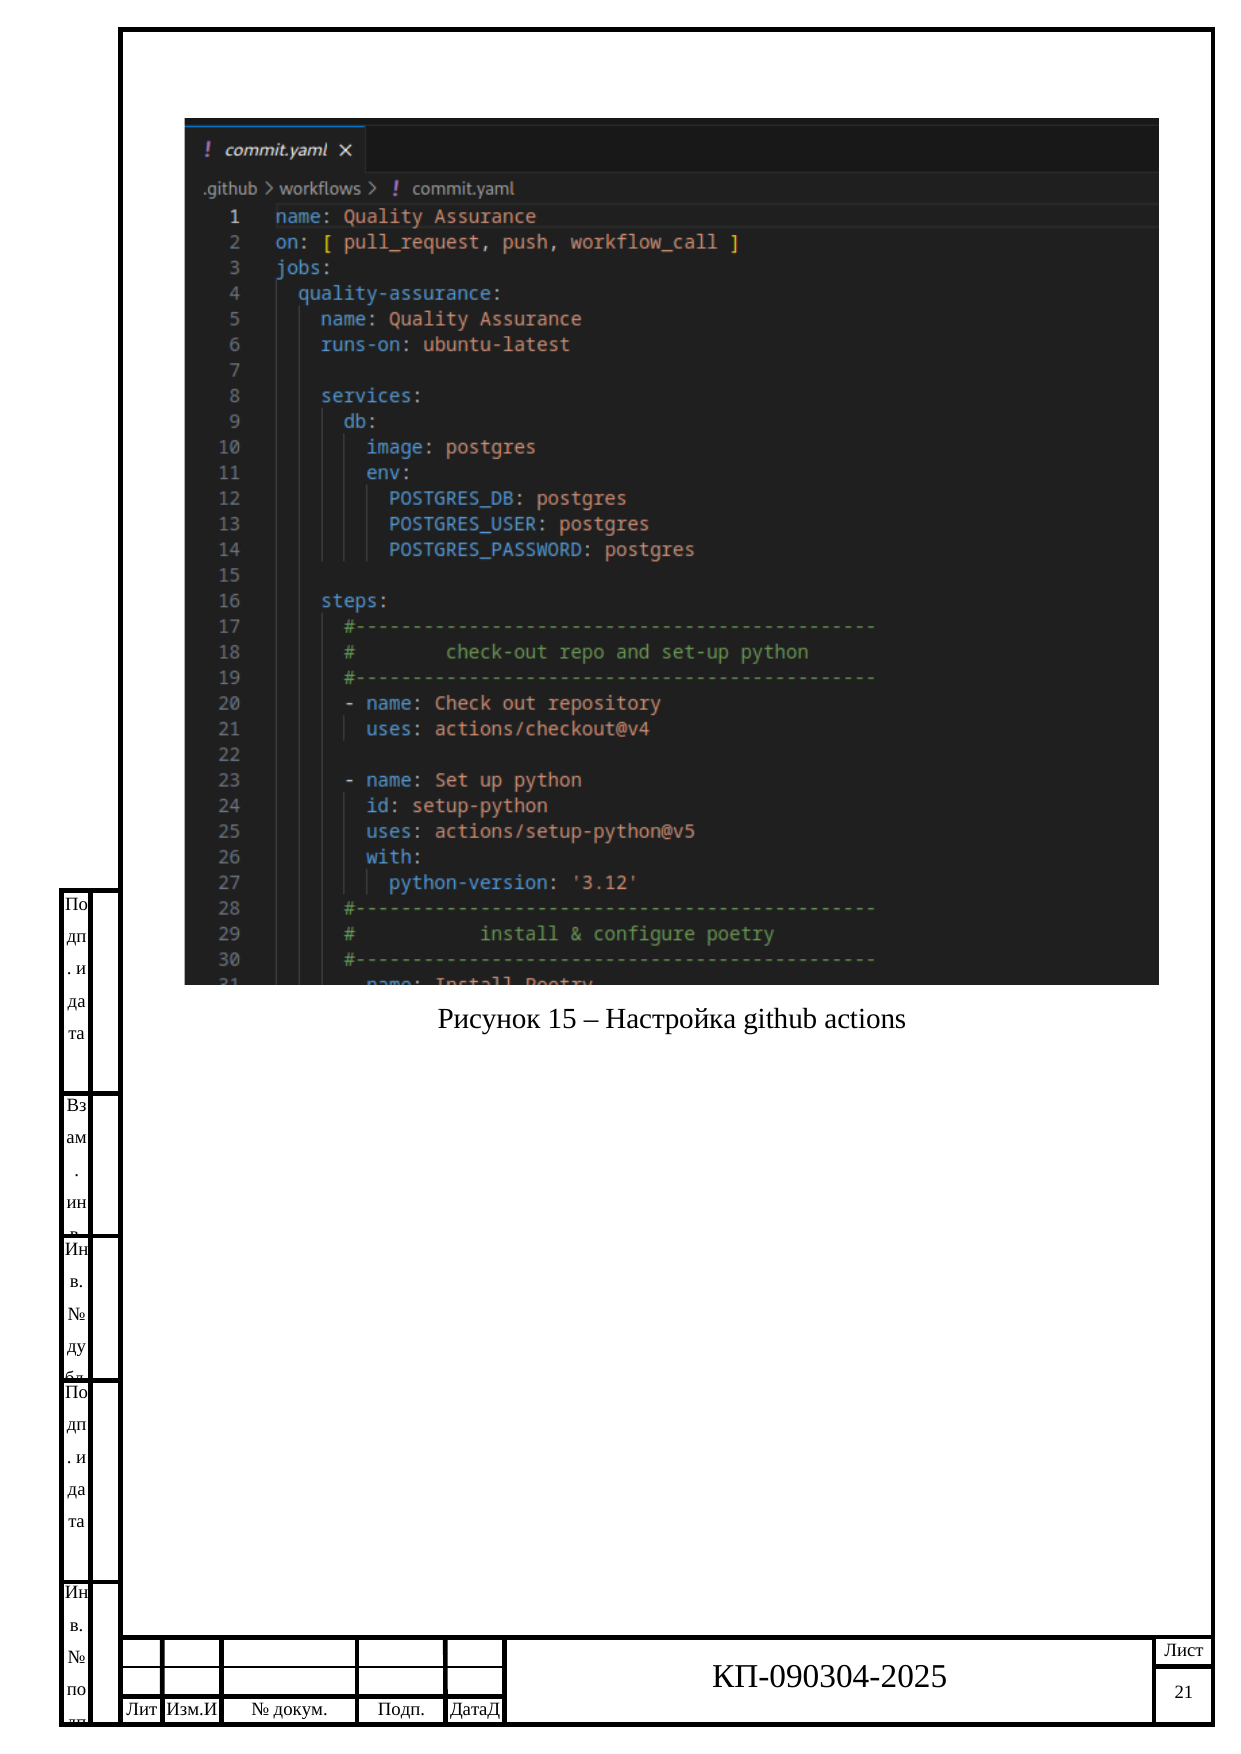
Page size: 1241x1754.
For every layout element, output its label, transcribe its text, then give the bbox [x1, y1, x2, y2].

text Рисунок 15 – Настройка github actions [162, 1001, 1181, 1035]
picture [184, 118, 1159, 985]
